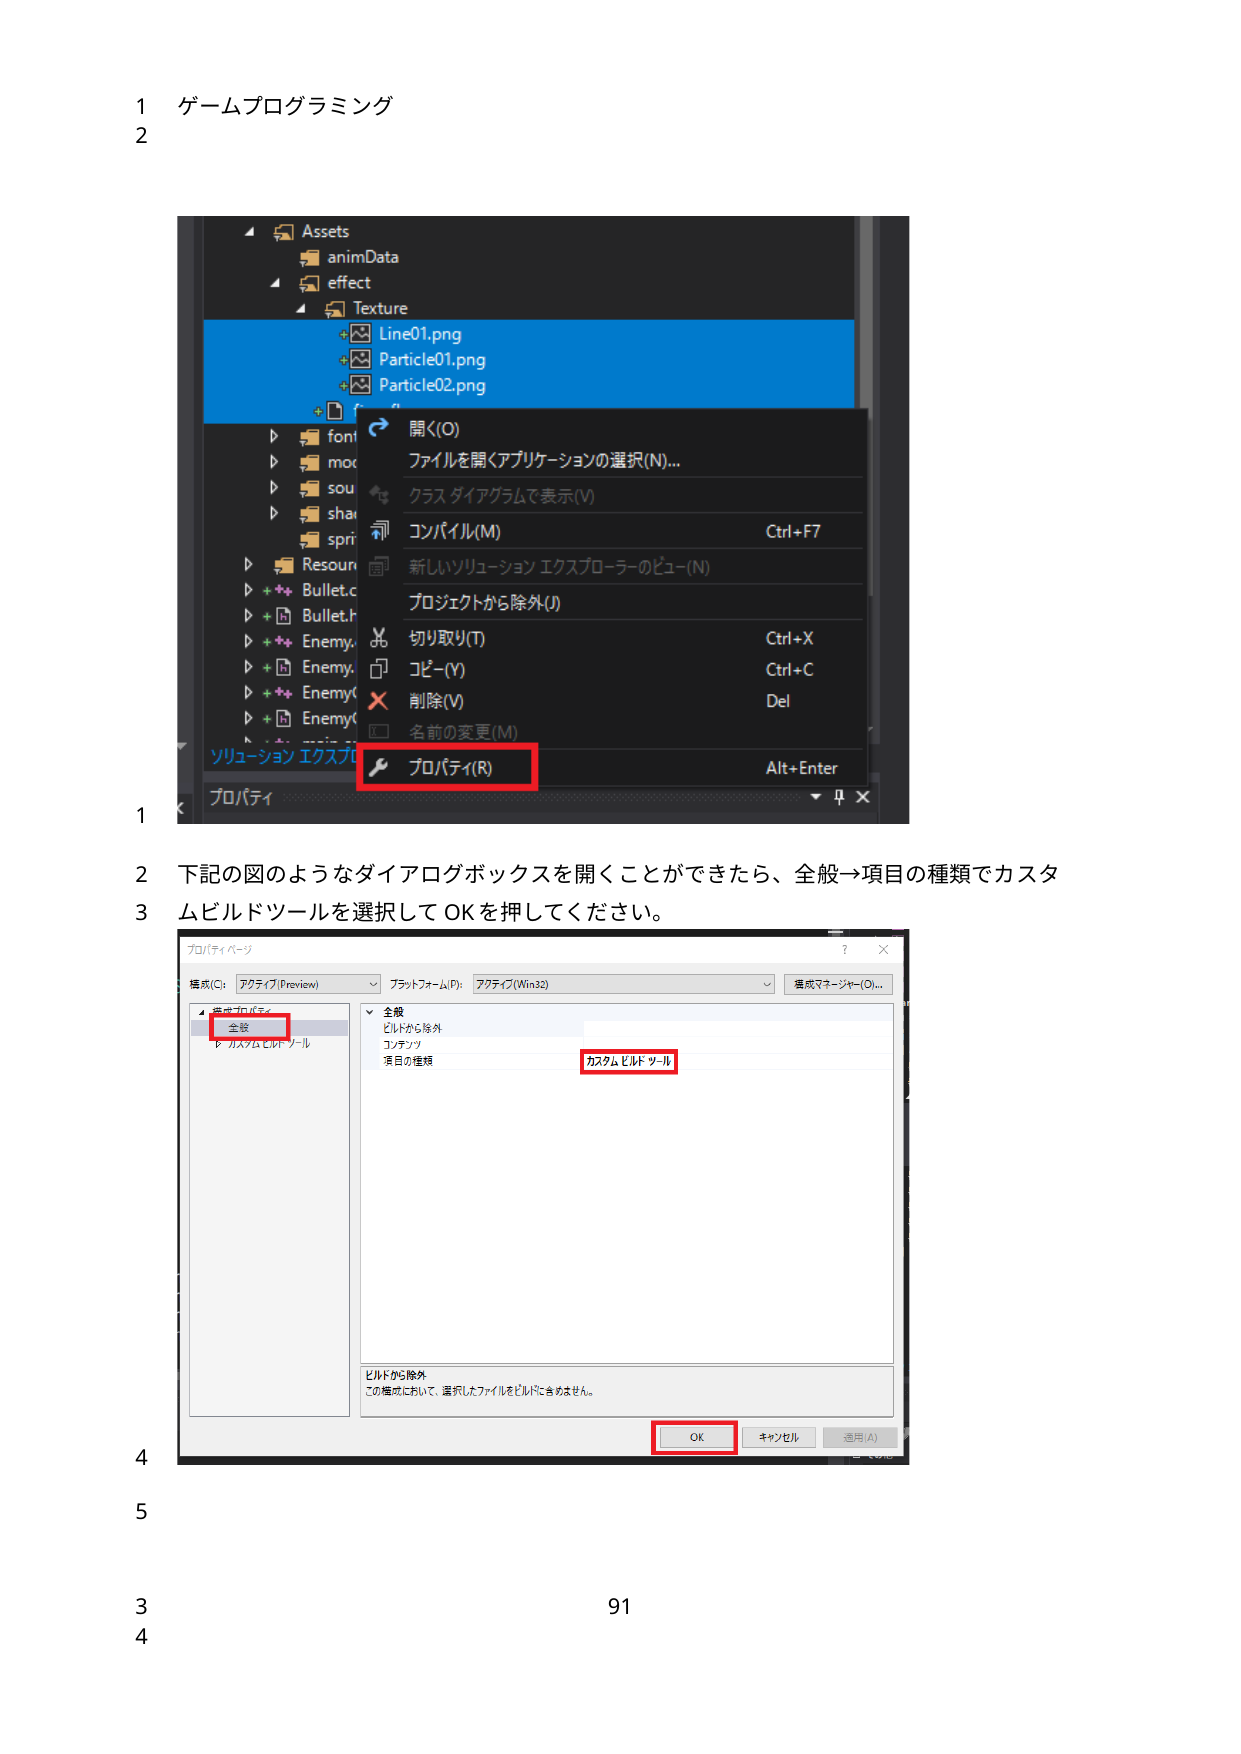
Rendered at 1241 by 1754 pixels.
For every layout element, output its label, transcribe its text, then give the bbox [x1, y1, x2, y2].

picture [177, 216, 910, 824]
picture [177, 929, 910, 1465]
text 下記の図のようなダイアログボックスを開くことができたら、全般→項目の種類でカスタムビルドツールを選択してOKを押してください。 [177, 854, 1063, 929]
